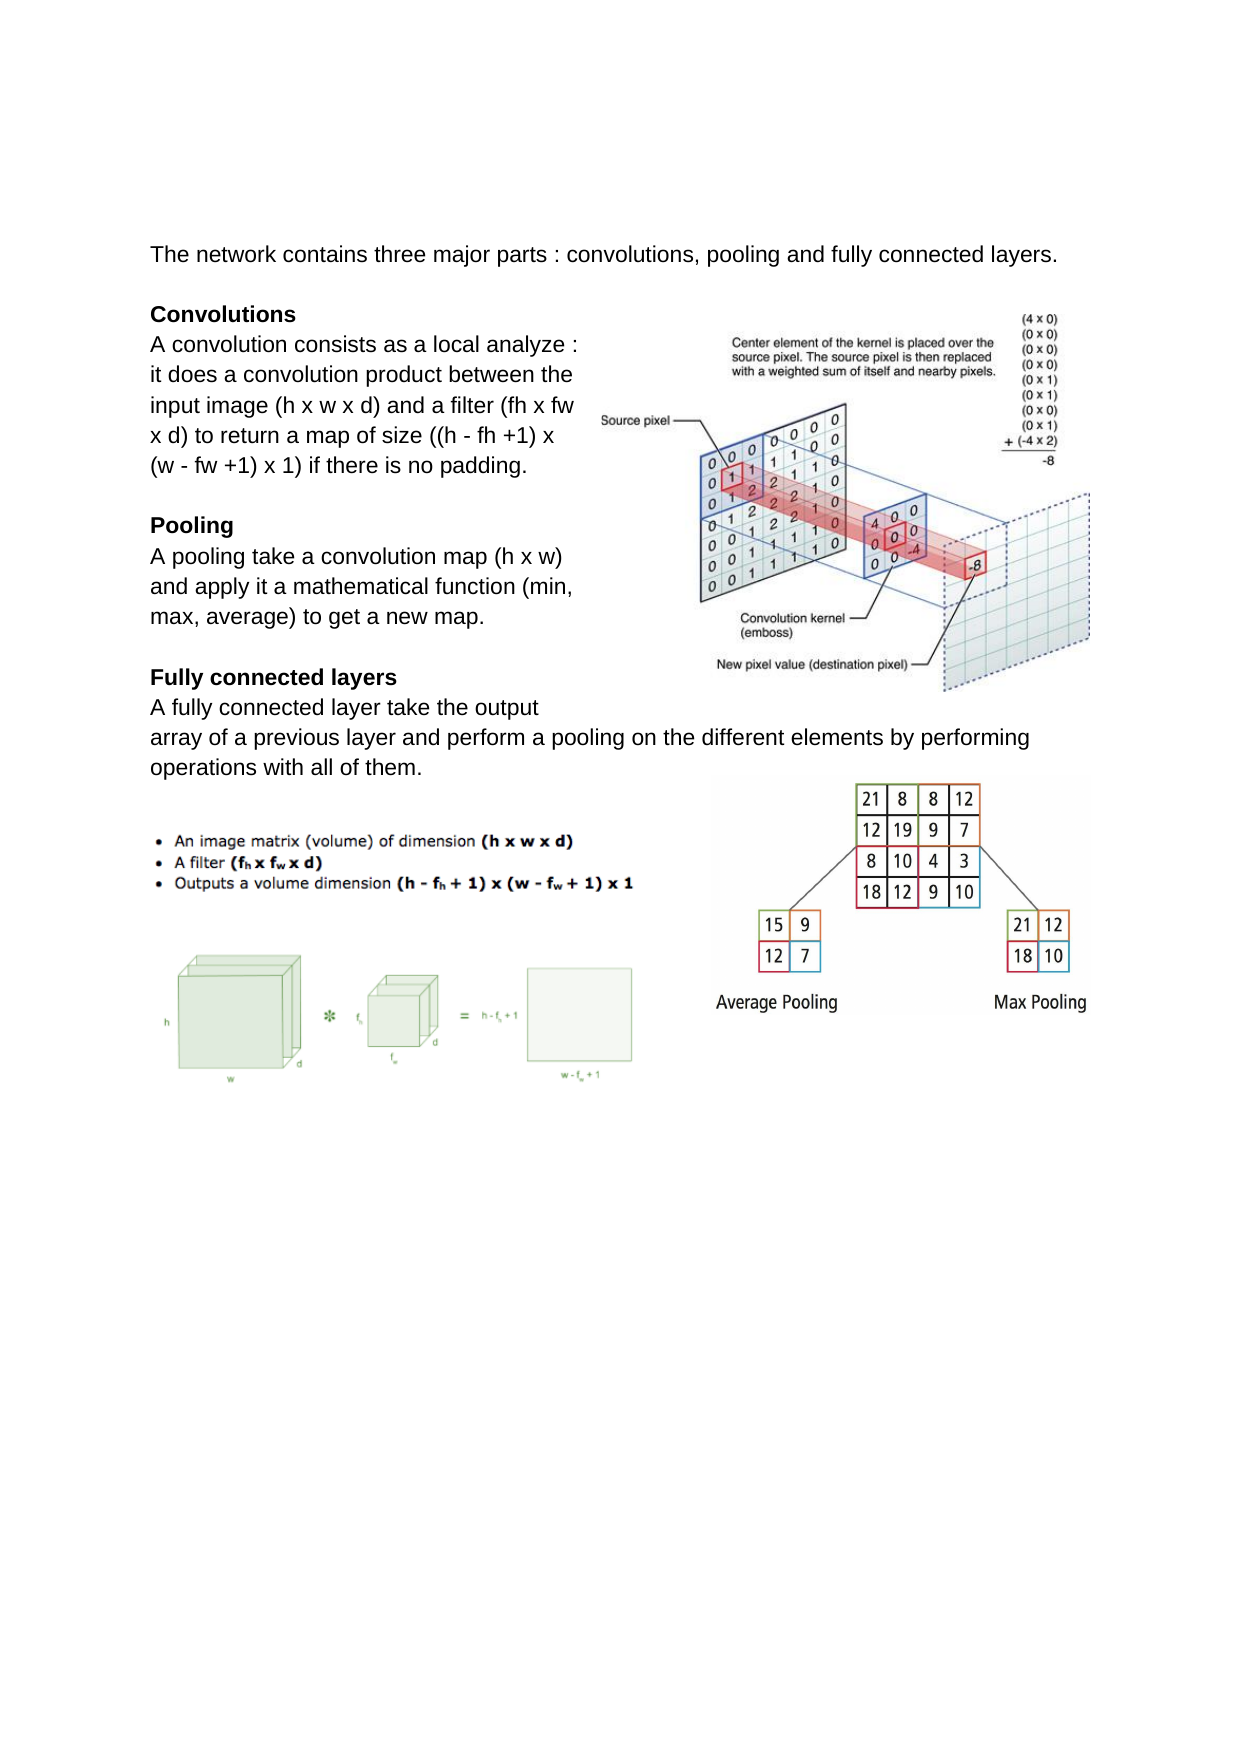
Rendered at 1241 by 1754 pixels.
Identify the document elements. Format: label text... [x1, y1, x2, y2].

text Pooling [150, 512, 601, 539]
picture [150, 826, 644, 1087]
picture [601, 314, 1090, 692]
picture [711, 775, 1091, 1015]
text A pooling take a convolution map (h x w) and apply it a mathematical function (min, max, average) to get a new map. [150, 543, 601, 629]
text Fully connected layers [150, 663, 601, 690]
text A convolution consists as a local analyze : it does a convolution product between the input image (h x w x d) and a filter (fh x fw x d) to return a map of size ((h - fh +1) x (w - fw +1) x 1) if there is no padding. [150, 331, 601, 478]
text Convolutions [150, 301, 1090, 327]
text The network contains three major parts : convolutions, pooling and fully connected layers. [150, 241, 1090, 267]
text A fully connected layer take the output array of a previous layer and perform a pooling on the different elements by performing operations with all of them. [150, 694, 1090, 781]
